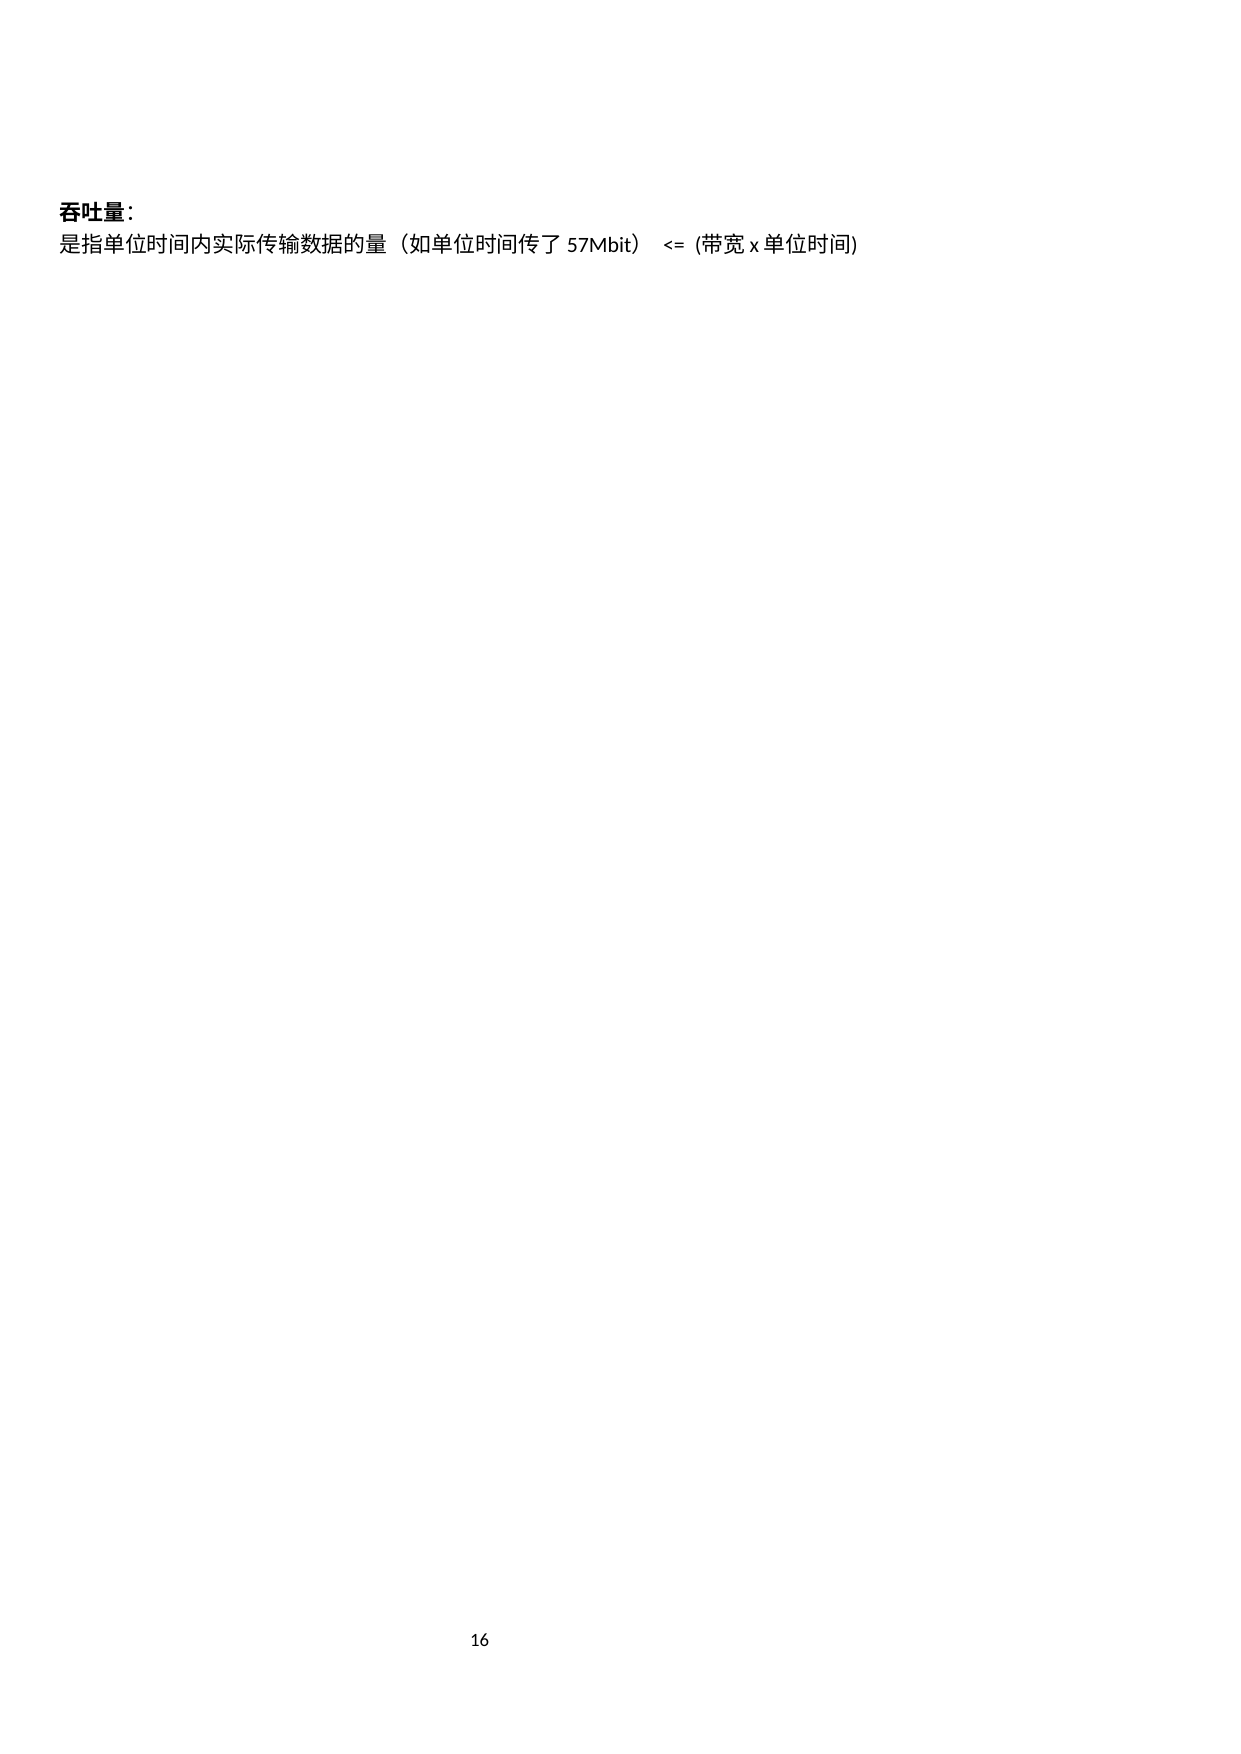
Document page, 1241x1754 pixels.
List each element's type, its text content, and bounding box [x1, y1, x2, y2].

text 吞吐量： [59, 194, 1181, 227]
text 是指单位时间内实际传输数据的量（如单位时间传了57Mbit） <= (带宽x单位时间) [59, 227, 1181, 259]
